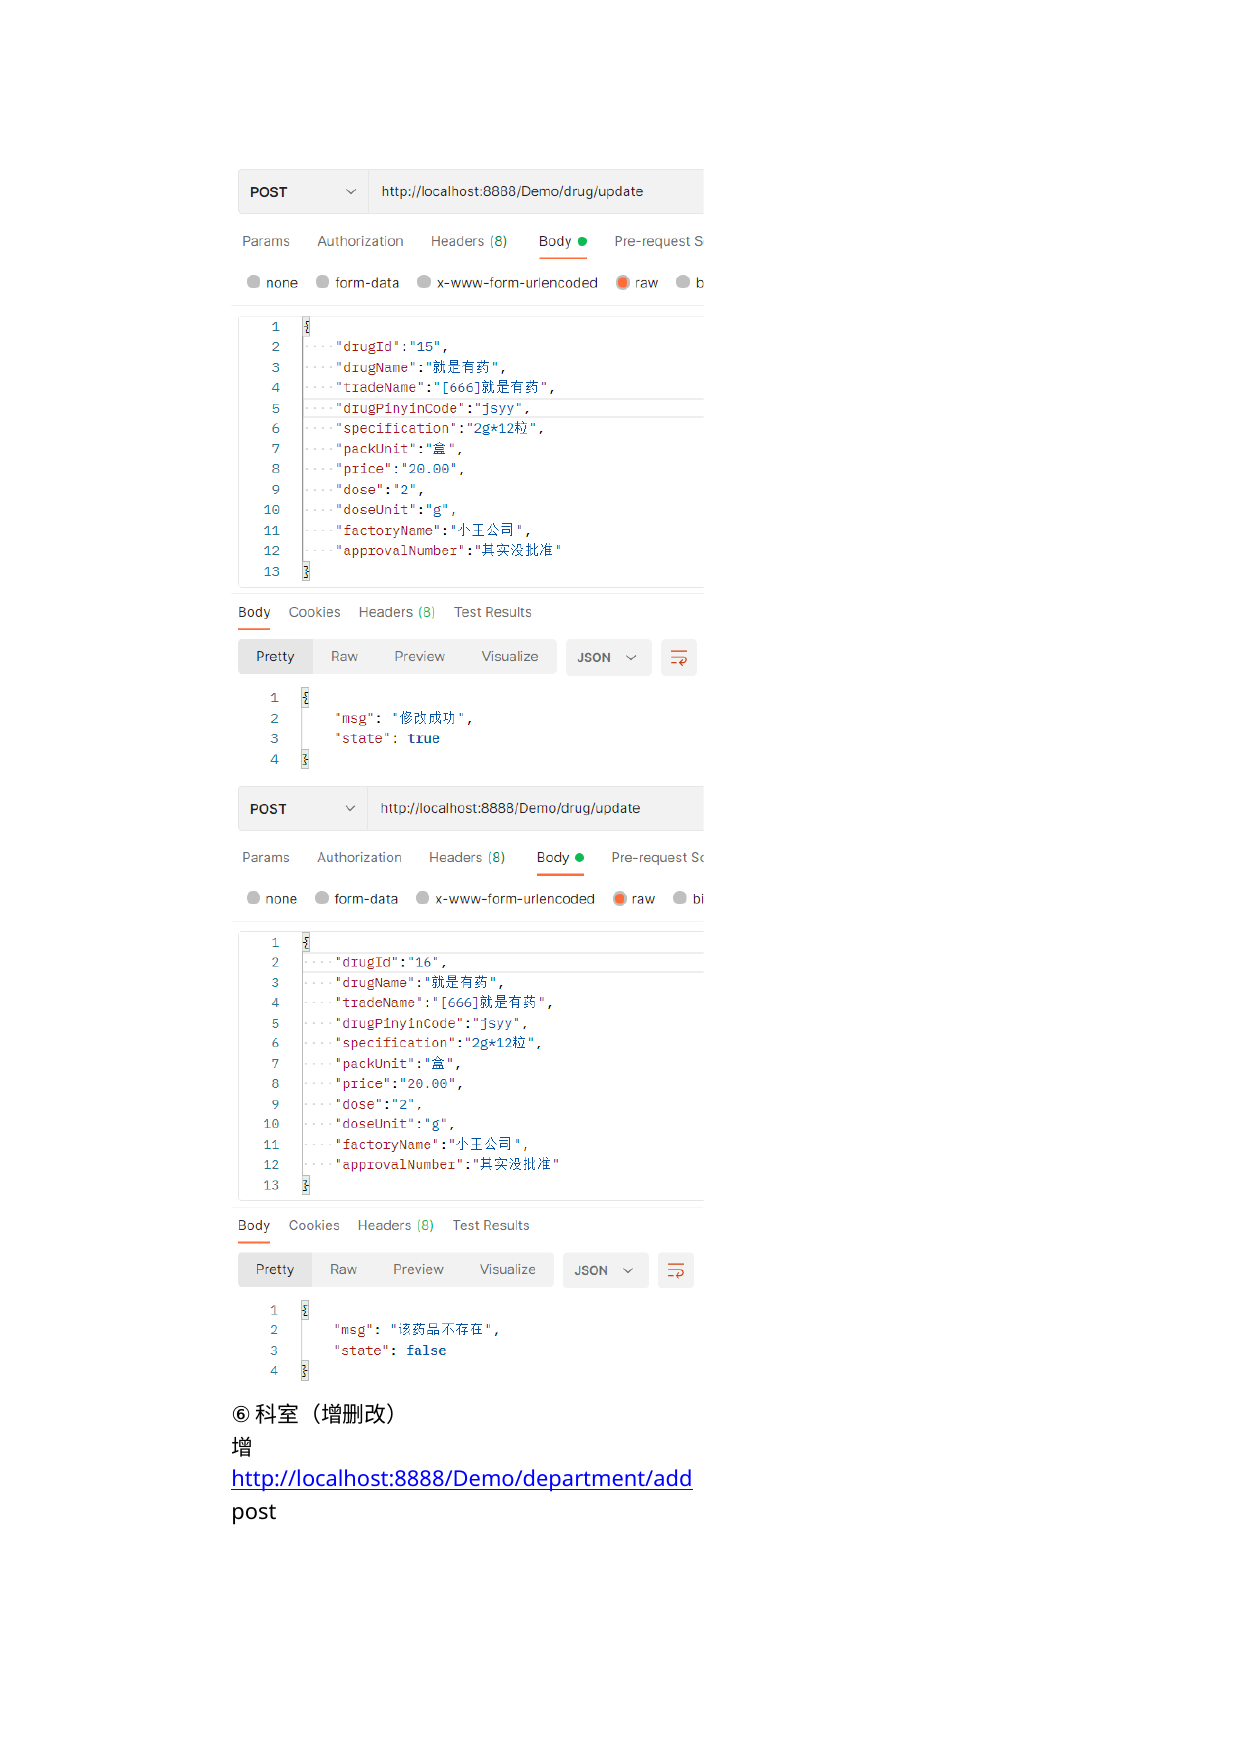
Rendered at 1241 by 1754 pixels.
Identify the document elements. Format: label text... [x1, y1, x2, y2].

list http://localhost:8888/Demo/department/add [187, 1462, 1053, 1494]
list 增 [187, 1429, 1053, 1462]
picture [231, 162, 704, 774]
list ⑥科室（增删改） [187, 1397, 1053, 1429]
picture [231, 779, 704, 1386]
list post [187, 1494, 1053, 1527]
